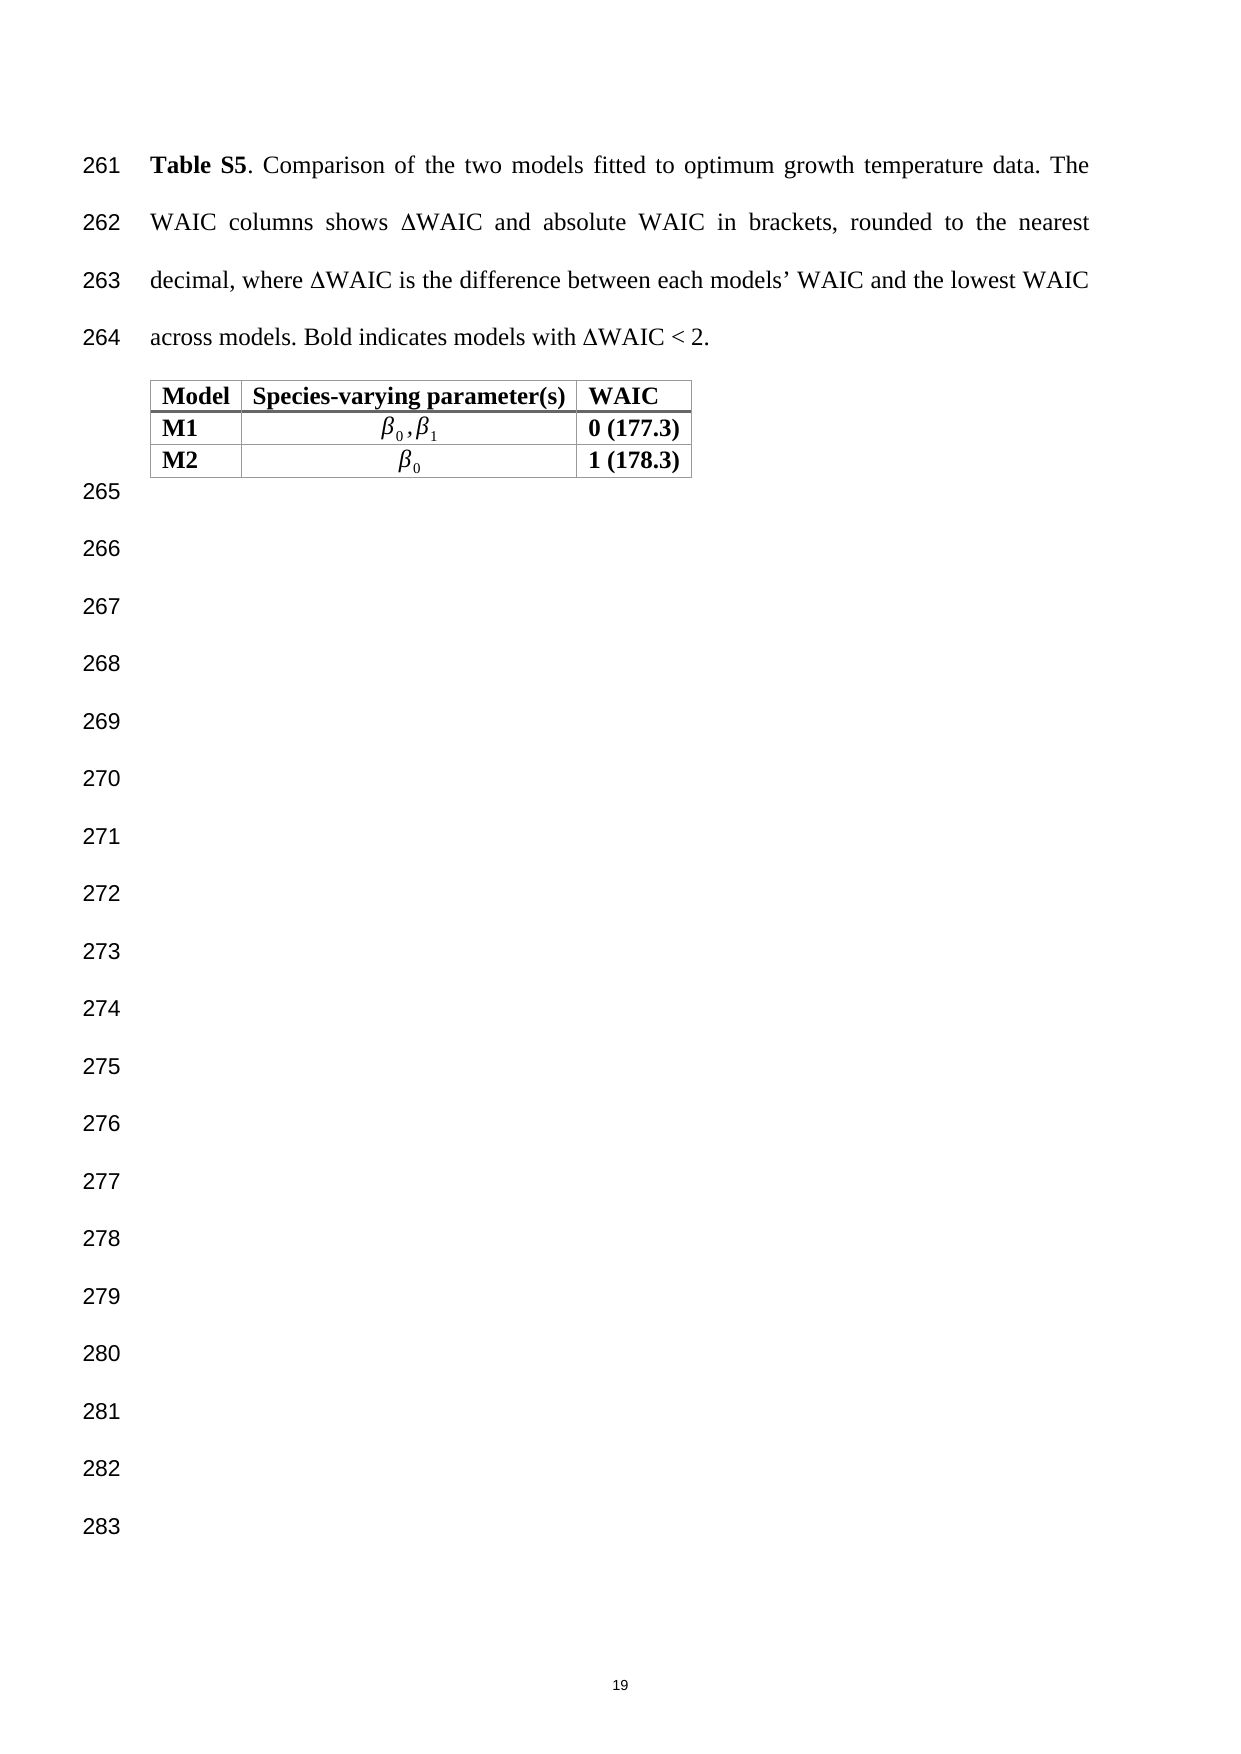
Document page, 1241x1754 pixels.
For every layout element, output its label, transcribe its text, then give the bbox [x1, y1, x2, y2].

table_header WAIC [577, 381, 691, 410]
table_header Species-varying parameter(s) [242, 381, 576, 410]
table_cell M1 [151, 413, 241, 444]
table_header Model [151, 381, 241, 410]
table_cell [242, 445, 576, 477]
table_cell [242, 413, 576, 444]
table_cell M2 [151, 445, 241, 477]
table_cell 1 (178.3) [577, 445, 691, 477]
text Table S5. Comparison of the two models fitted to optimum growth temperature data. The WAIC columns shows WAIC and absolute WAIC in brackets, rounded to the nearest decimal, where WAIC is the difference between each models’ WAIC and the lowest WAIC across models. Bold indicates models with WAIC < 2. [150, 150, 1090, 351]
table_cell 0 (177.3) [577, 413, 691, 444]
